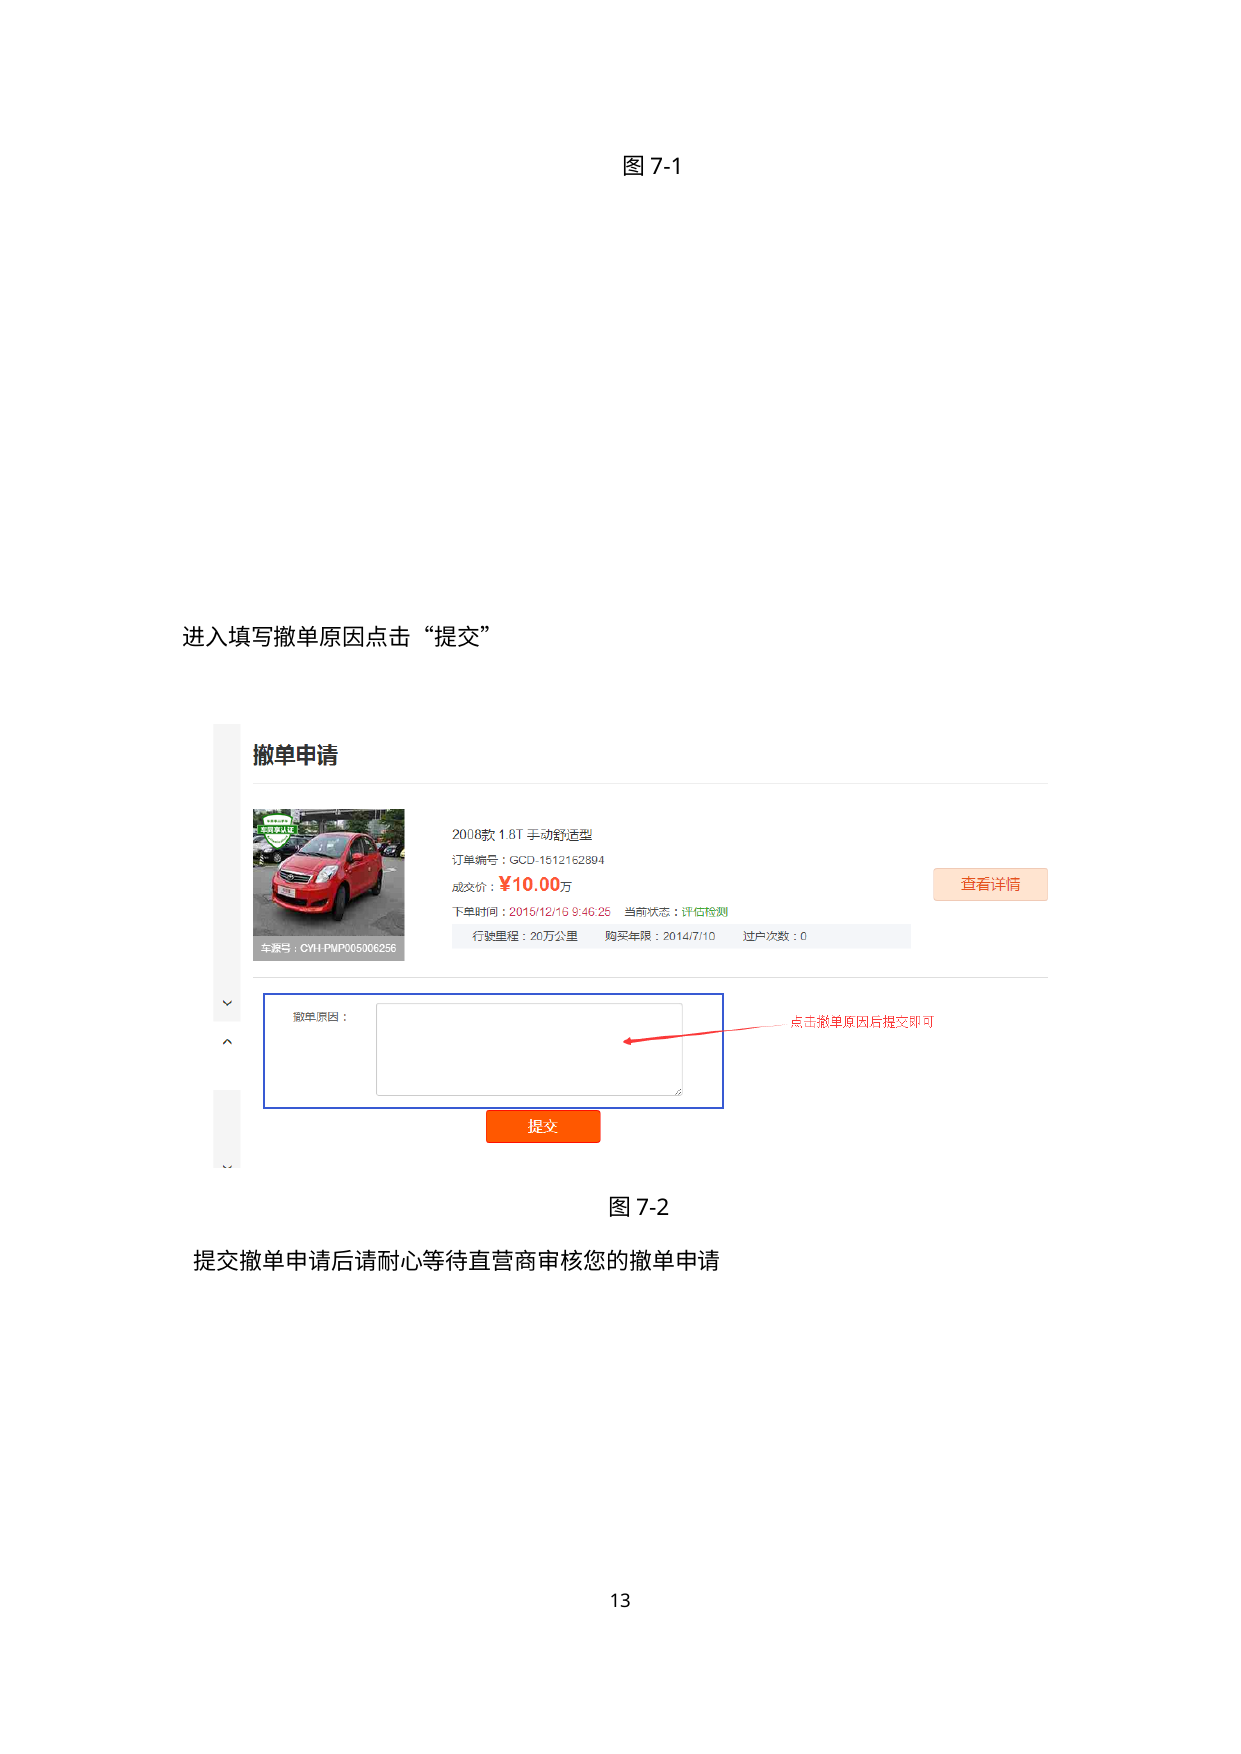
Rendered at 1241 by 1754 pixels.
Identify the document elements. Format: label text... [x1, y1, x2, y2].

text 进入填写撤单原因点击“提交” [148, 618, 1093, 652]
text 图7-1 [185, 148, 1093, 181]
picture [213, 724, 1079, 1168]
text 图7-2 [185, 1189, 1093, 1222]
text 提交撤单申请后请耐心等待直营商审核您的撤单申请 [148, 1243, 1093, 1276]
